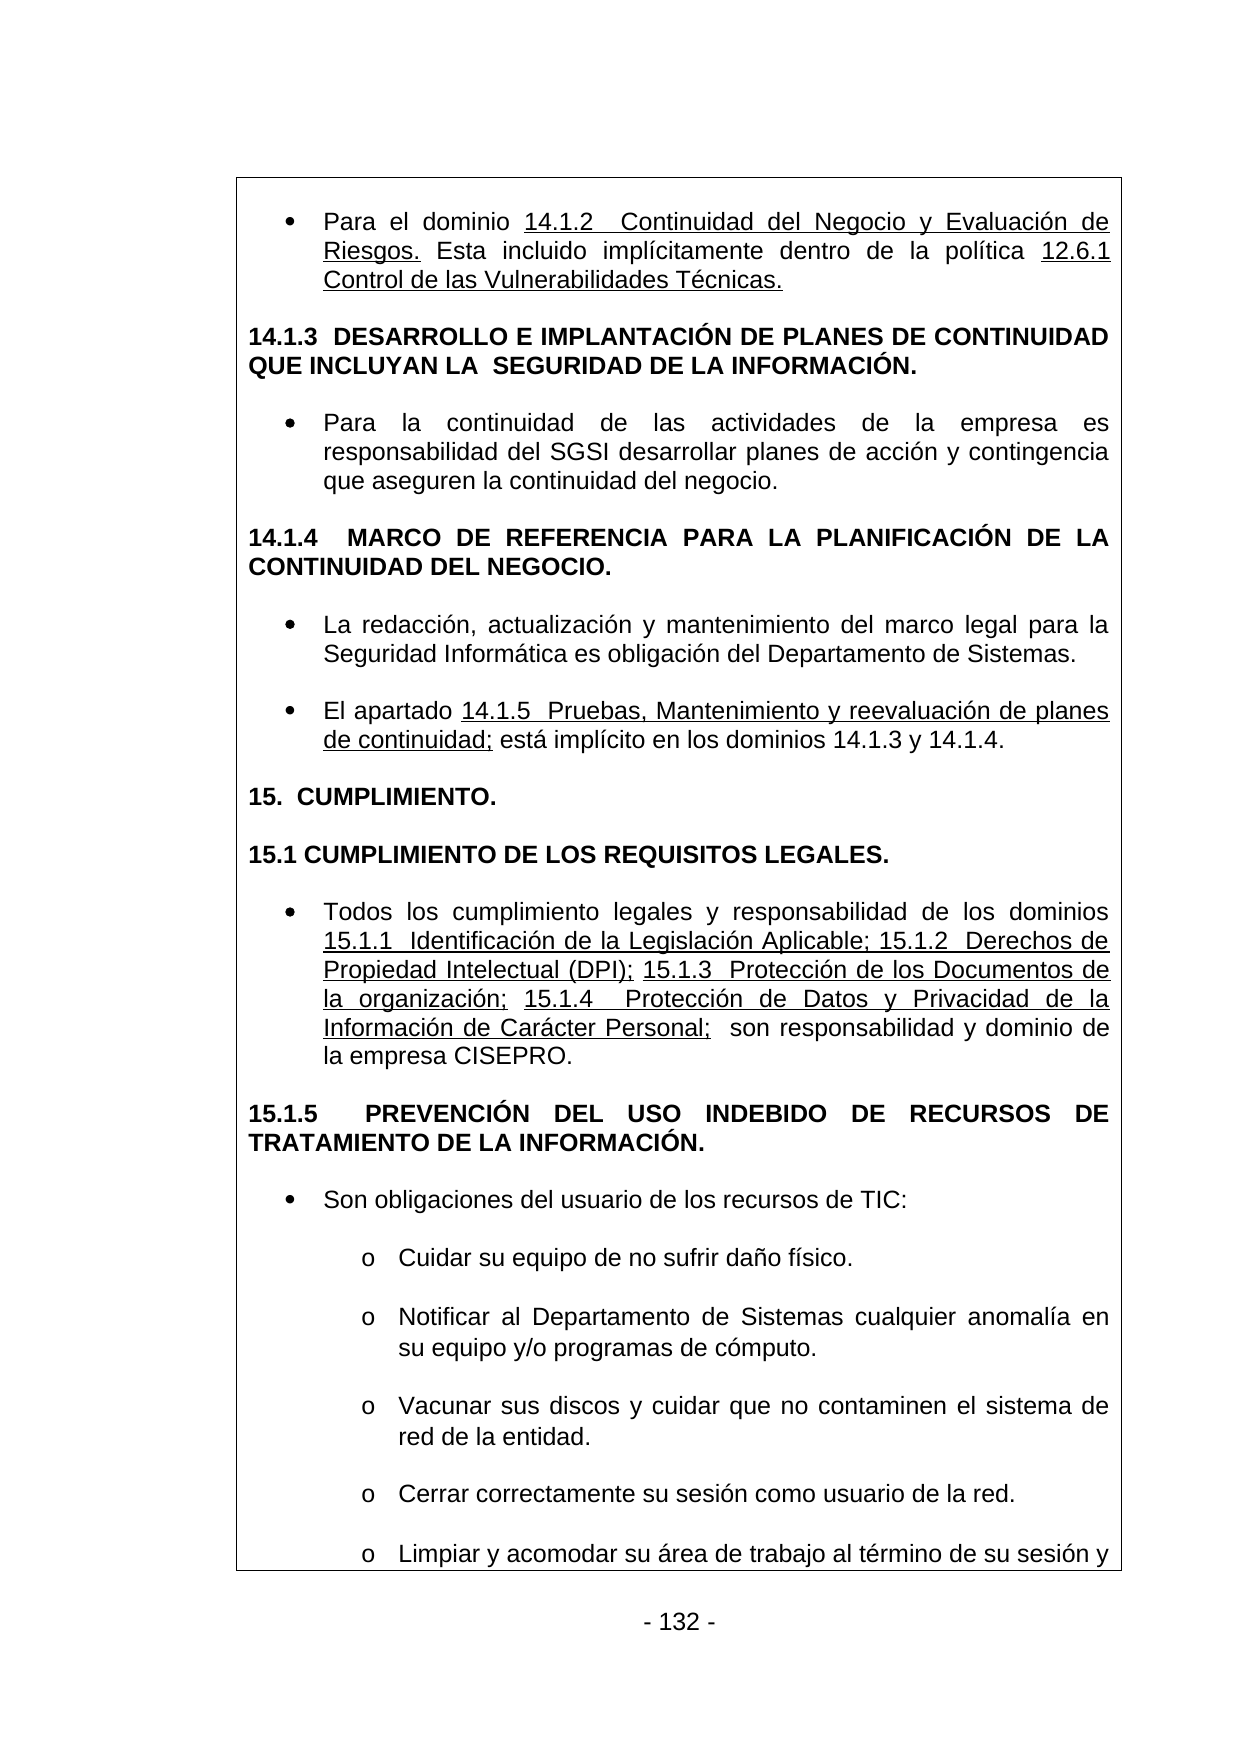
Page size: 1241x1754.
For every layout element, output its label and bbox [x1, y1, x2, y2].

table_cell [237, 178, 1121, 1570]
